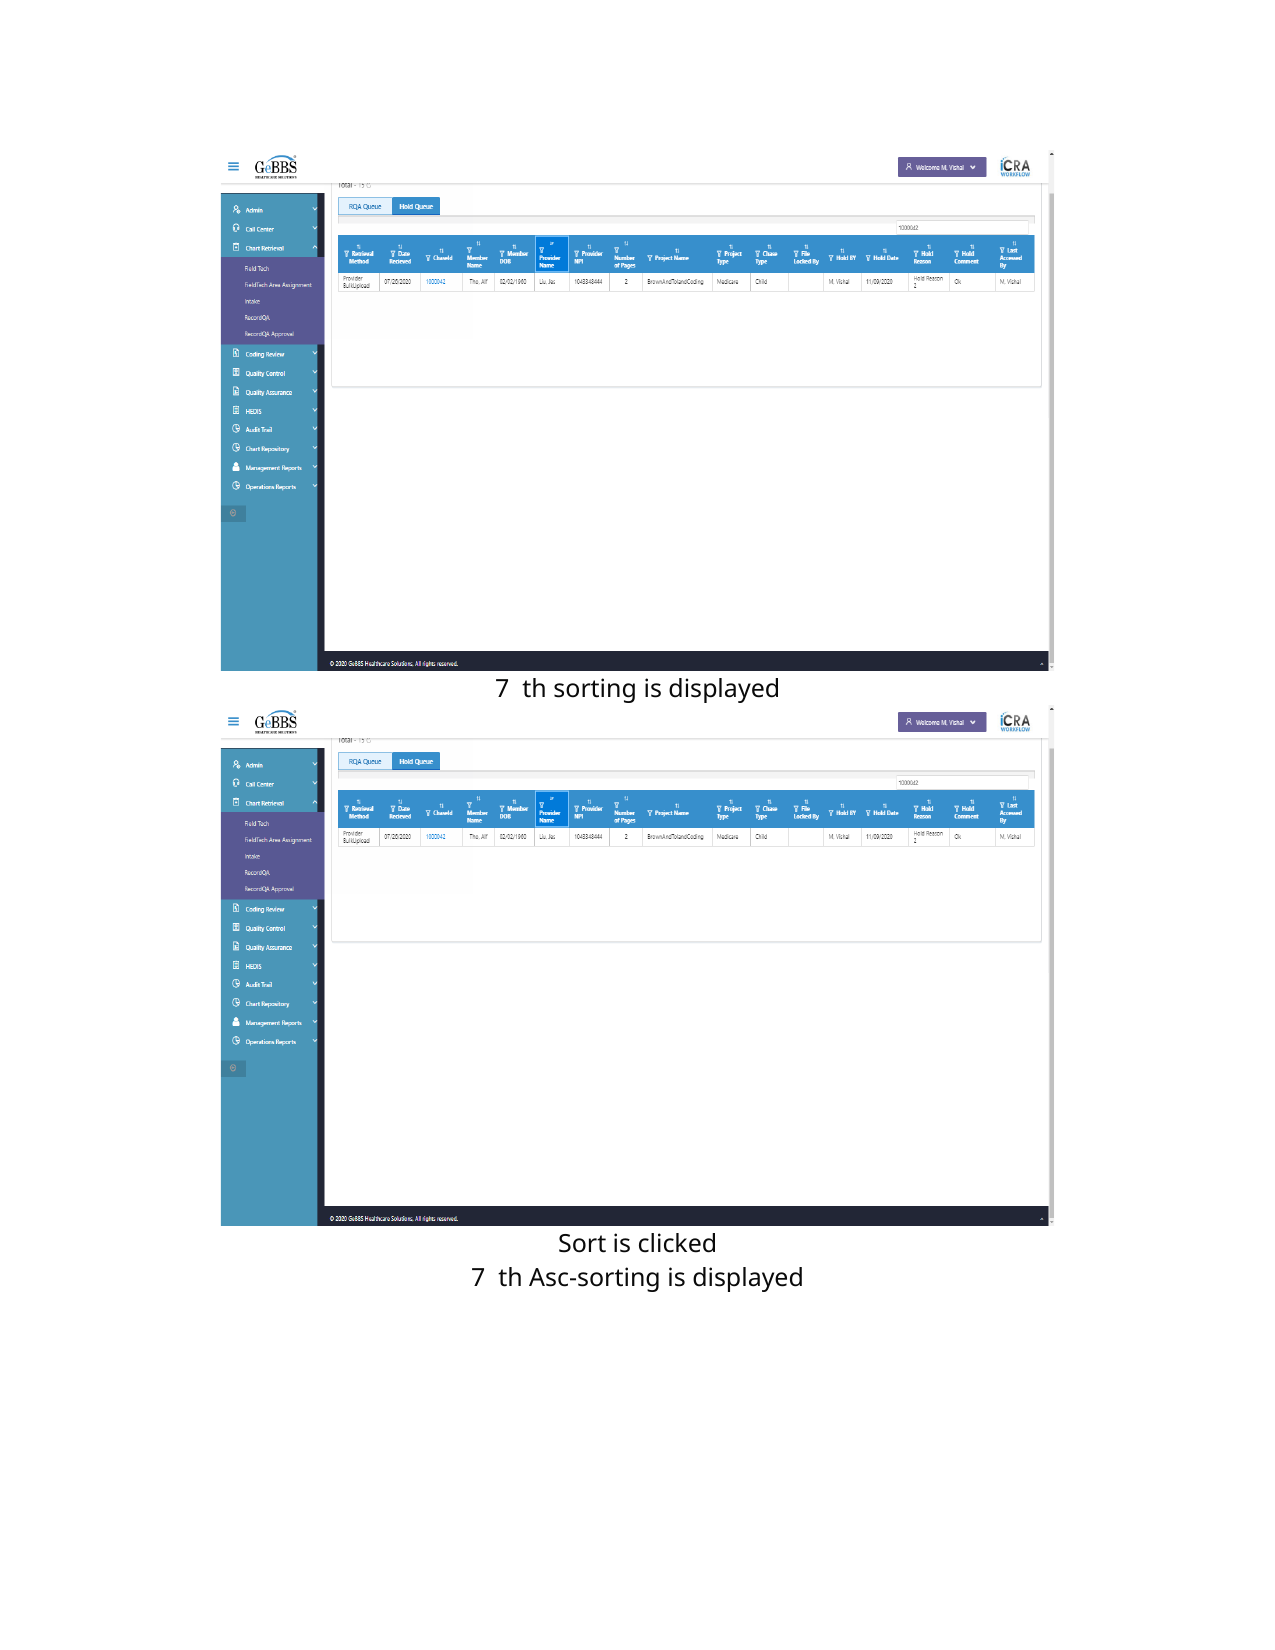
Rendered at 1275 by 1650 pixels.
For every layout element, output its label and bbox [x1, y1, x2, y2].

text [150, 150, 1125, 1294]
picture [220, 705, 1055, 1226]
picture [220, 150, 1055, 671]
